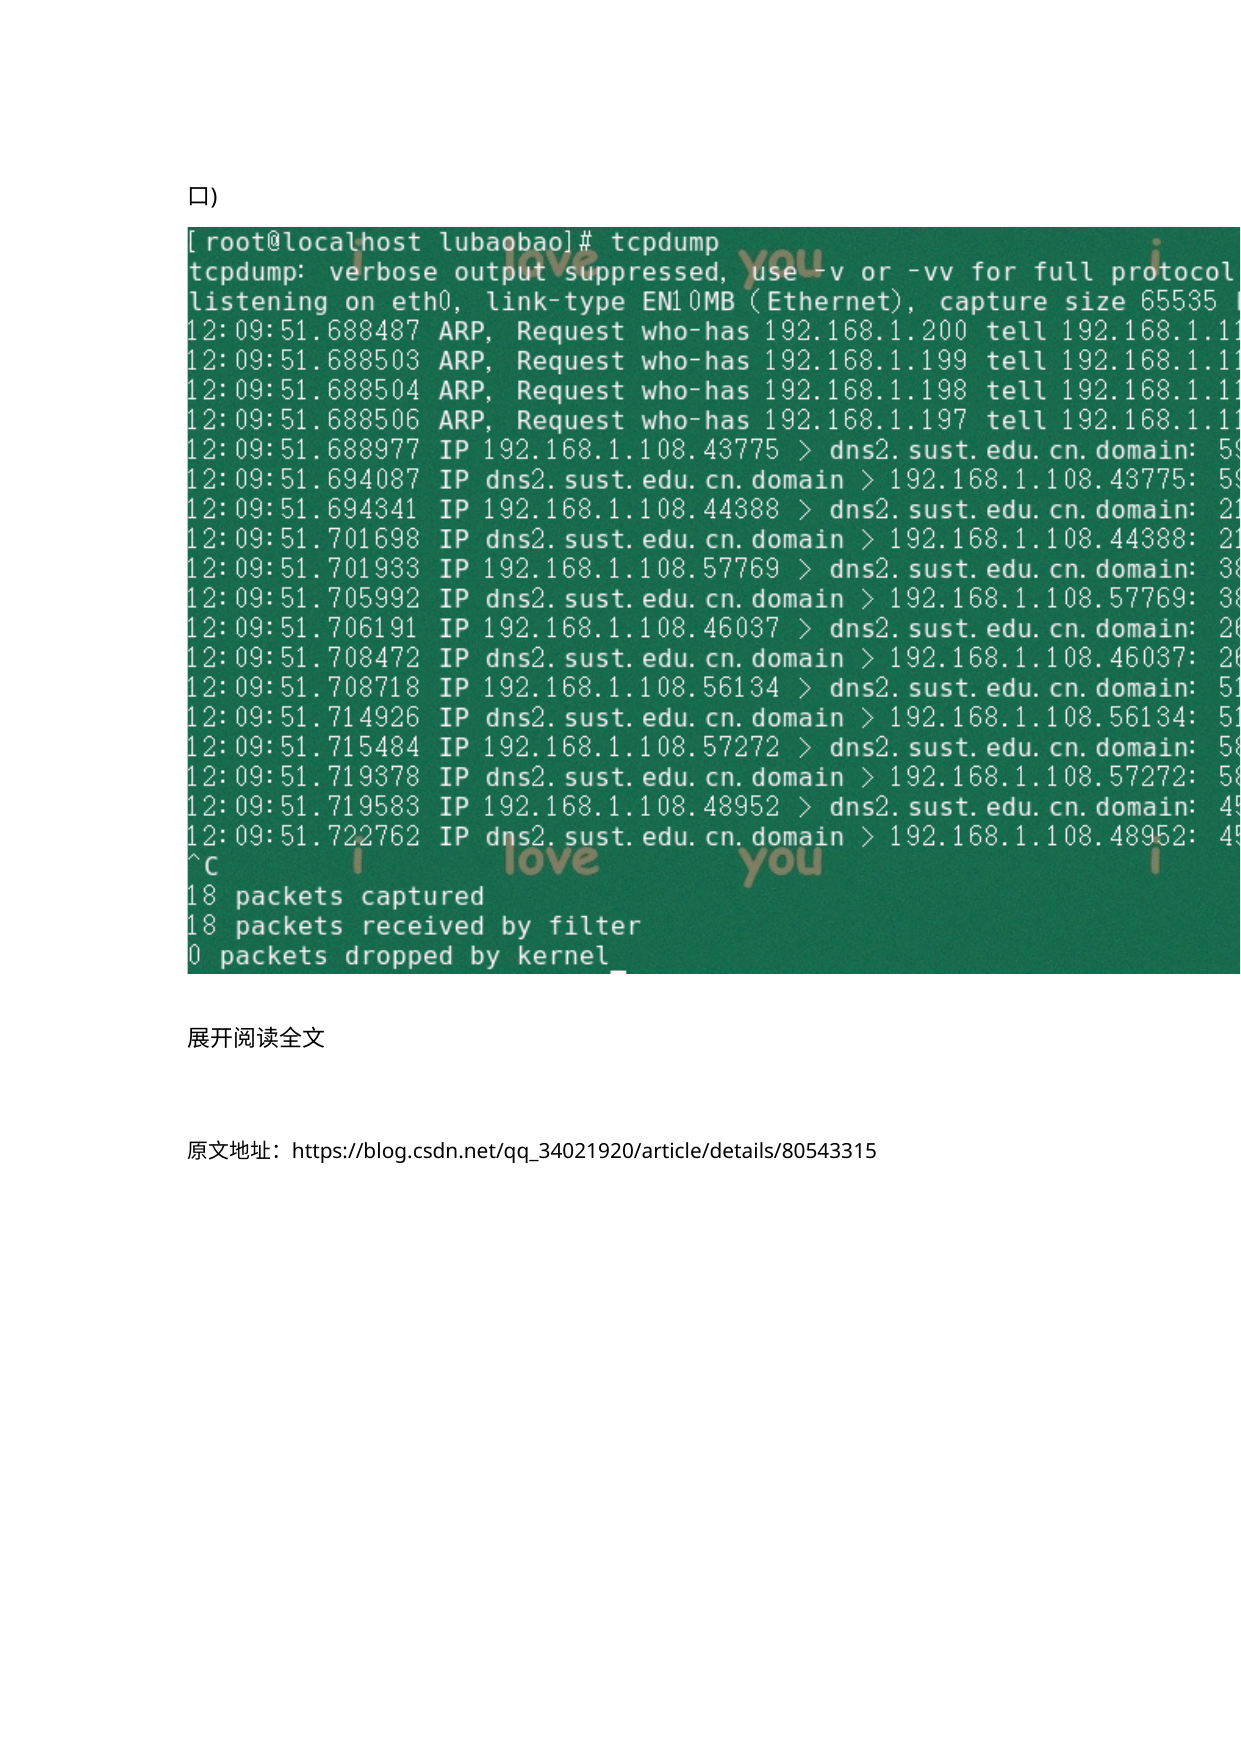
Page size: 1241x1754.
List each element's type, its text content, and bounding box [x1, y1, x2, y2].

text 展开阅读全文 [187, 1004, 1053, 1069]
text 原文地址：https://blog.csdn.net/qq_34021920/article/details/80543315 [187, 1134, 1053, 1166]
picture [187, 227, 1241, 974]
text （3）实例 tcpdump：监视第一个网络接口上流过的所有数据包(带上-i选项，是监视指定网络接口) [187, 162, 1053, 227]
